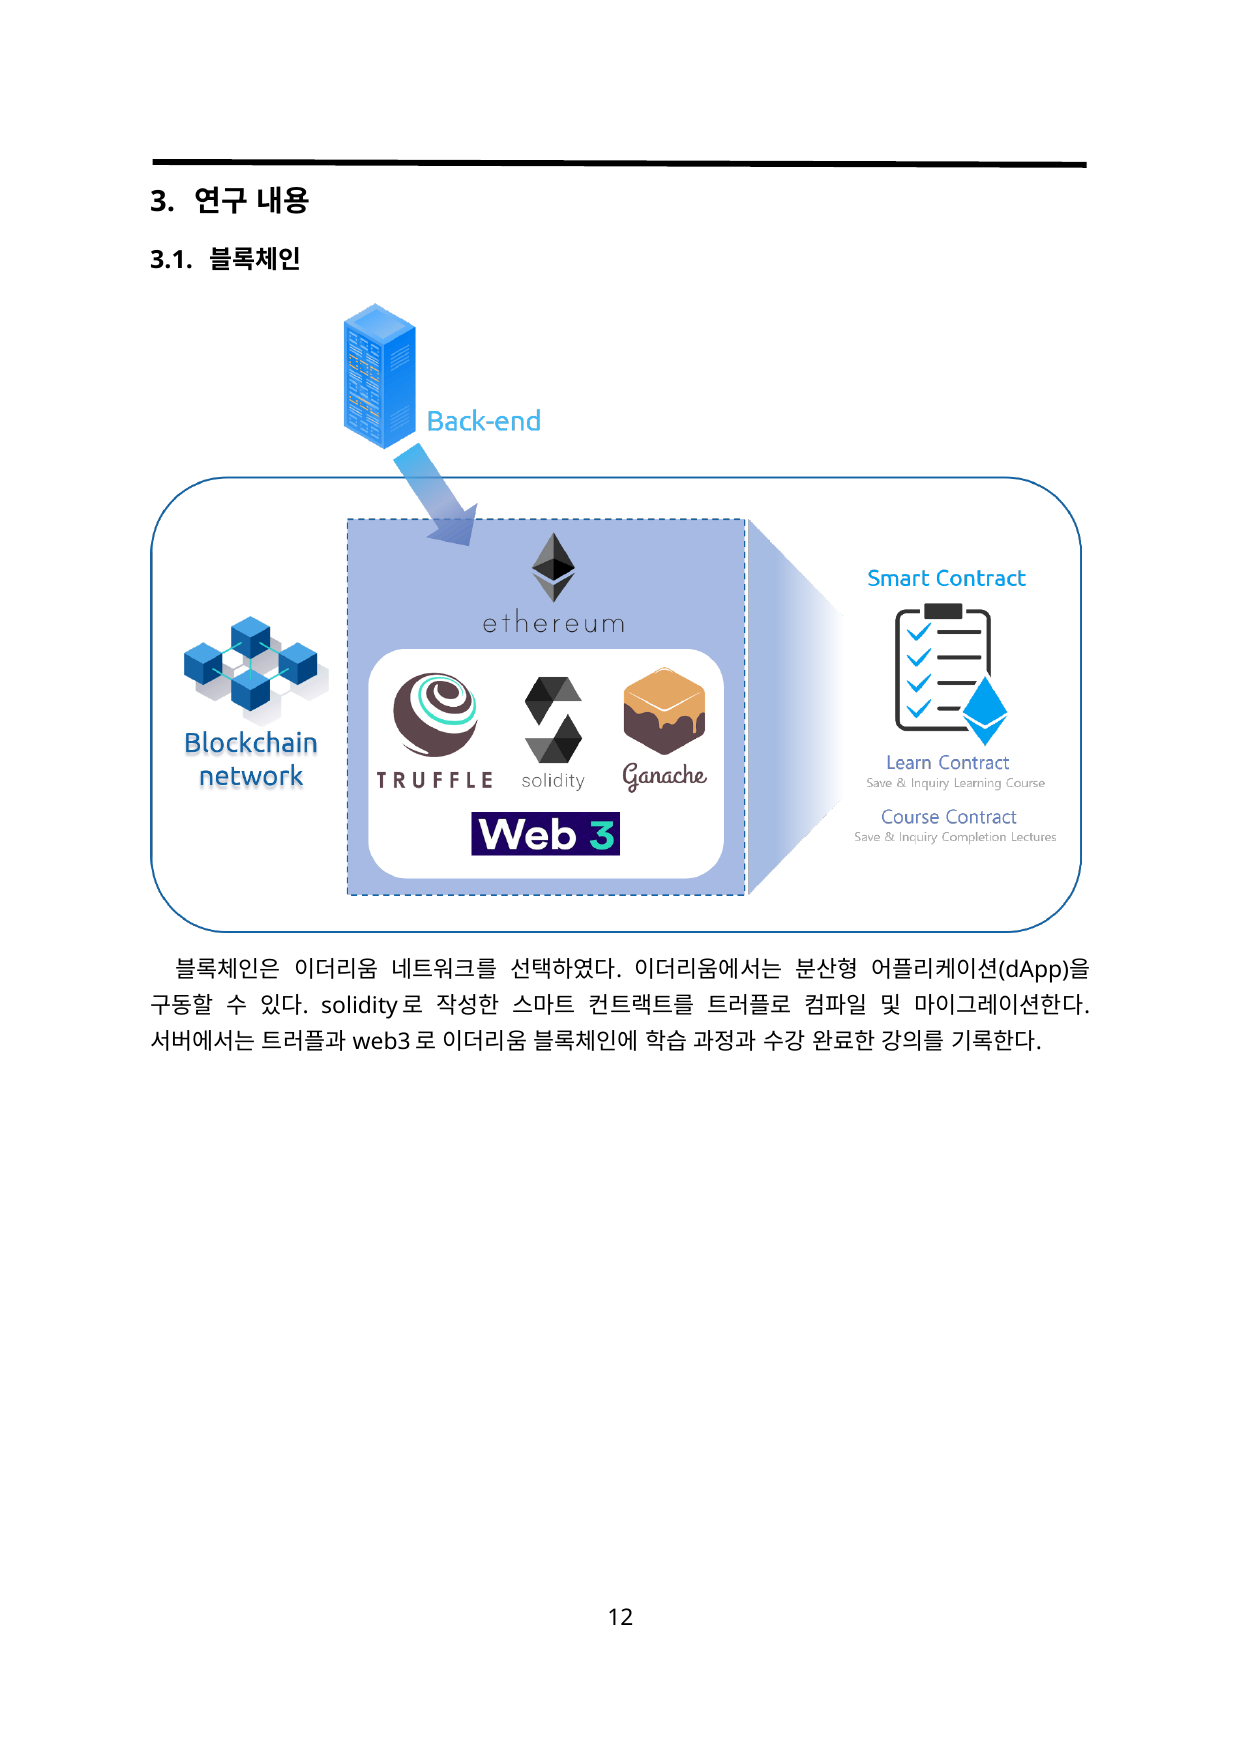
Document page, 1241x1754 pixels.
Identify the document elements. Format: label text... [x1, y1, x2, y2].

picture [150, 295, 1088, 933]
subtitle 블록체인 [150, 239, 1090, 276]
text 블록체인은 이더리움 네트워크를 선택하였다. 이더리움에서는 분산형 어플리케이션(dApp)을 구동할 수 있다. solidity로 작성한 스마트 컨트랙트를 트러플로 컴파일 및 마이그레이션한다. 서버에서는 트러플과 web3로 이더리움 블록체인에 학습 과정과 수강 완료한 강의를 기록한다. [150, 951, 1090, 1057]
subtitle 연구 내용 [150, 177, 1090, 219]
